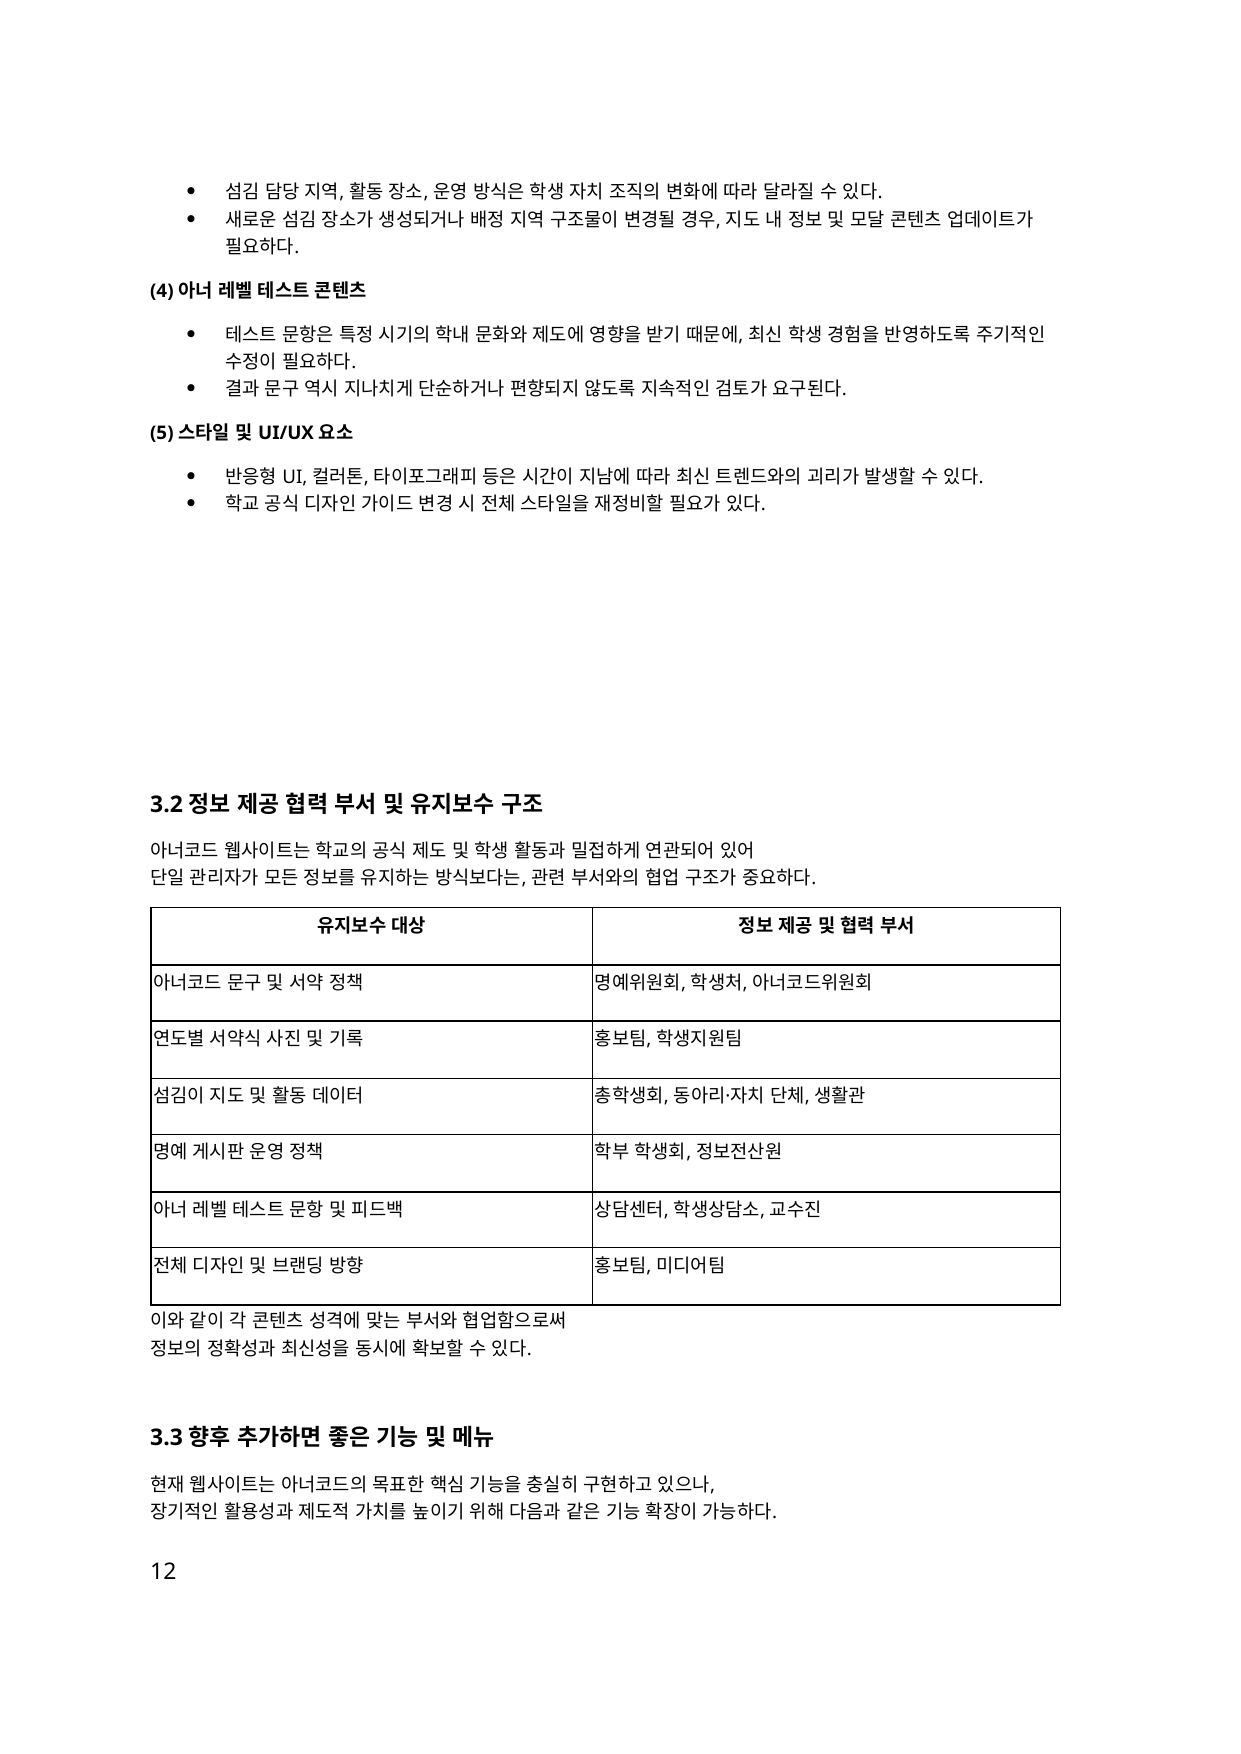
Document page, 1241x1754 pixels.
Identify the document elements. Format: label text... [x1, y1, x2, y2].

list 섬김 담당 지역, 활동 장소, 운영 방식은 학생 자치 조직의 변화에 따라 달라질 수 있다. [187, 177, 1090, 204]
text 3.3 향후 추가하면 좋은 기능 및 메뉴 [150, 1419, 1090, 1452]
list 학교 공식 디자인 가이드 변경 시 전체 스타일을 재정비할 필요가 있다. [187, 488, 1090, 516]
table_cell 연도별 서약식 사진 및 기록 [152, 1022, 592, 1077]
table_cell 상담센터, 학생상담소, 교수진 [593, 1193, 1060, 1247]
table_cell 총학생회, 동아리·자치 단체, 생활관 [593, 1079, 1060, 1133]
list 새로운 섬김 장소가 생성되거나 배정 지역 구조물이 변경될 경우, 지도 내 정보 및 모달 콘텐츠 업데이트가 필요하다. [187, 204, 1090, 259]
table_cell 명예위원회, 학생처, 아너코드위원회 [593, 966, 1060, 1020]
text 현재 웹사이트는 아너코드의 목표한 핵심 기능을 충실히 구현하고 있으나, 장기적인 활용성과 제도적 가치를 높이기 위해 다음과 같은 기능 확장이 가능하다. [150, 1469, 1090, 1523]
table_cell 섬김이 지도 및 활동 데이터 [152, 1079, 592, 1133]
table_header 유지보수 대상 [152, 908, 592, 964]
text (5) 스타일 및 UI/UX 요소 [150, 417, 1090, 445]
table_cell 홍보팀, 미디어팀 [593, 1248, 1060, 1304]
text (4) 아너 레벨 테스트 콘텐츠 [150, 275, 1090, 303]
list 테스트 문항은 특정 시기의 학내 문화와 제도에 영향을 받기 때문에, 최신 학생 경험을 반영하도록 주기적인 수정이 필요하다. [187, 319, 1090, 374]
text 이와 같이 각 콘텐츠 성격에 맞는 부서와 협업함으로써 정보의 정확성과 최신성을 동시에 확보할 수 있다. [150, 1306, 1090, 1360]
list 반응형 UI, 컬러톤, 타이포그래피 등은 시간이 지남에 따라 최신 트렌드와의 괴리가 발생할 수 있다. [187, 461, 1090, 488]
table_cell 학부 학생회, 정보전산원 [593, 1135, 1060, 1191]
text 아너코드 웹사이트는 학교의 공식 제도 및 학생 활동과 밀접하게 연관되어 있어 단일 관리자가 모든 정보를 유지하는 방식보다는, 관련 부서와의 협업 구조가 중요하다. [150, 836, 1090, 890]
table_cell 아너 레벨 테스트 문항 및 피드백 [152, 1193, 592, 1247]
text 3.2 정보 제공 협력 부서 및 유지보수 구조 [150, 786, 1090, 819]
table_header 정보 제공 및 협력 부서 [593, 908, 1060, 964]
table_cell 명예 게시판 운영 정책 [152, 1135, 592, 1191]
table_cell 홍보팀, 학생지원팀 [593, 1022, 1060, 1077]
table_cell 아너코드 문구 및 서약 정책 [152, 966, 592, 1020]
table_cell 전체 디자인 및 브랜딩 방향 [152, 1248, 592, 1304]
list 결과 문구 역시 지나치게 단순하거나 편향되지 않도록 지속적인 검토가 요구된다. [187, 374, 1090, 401]
